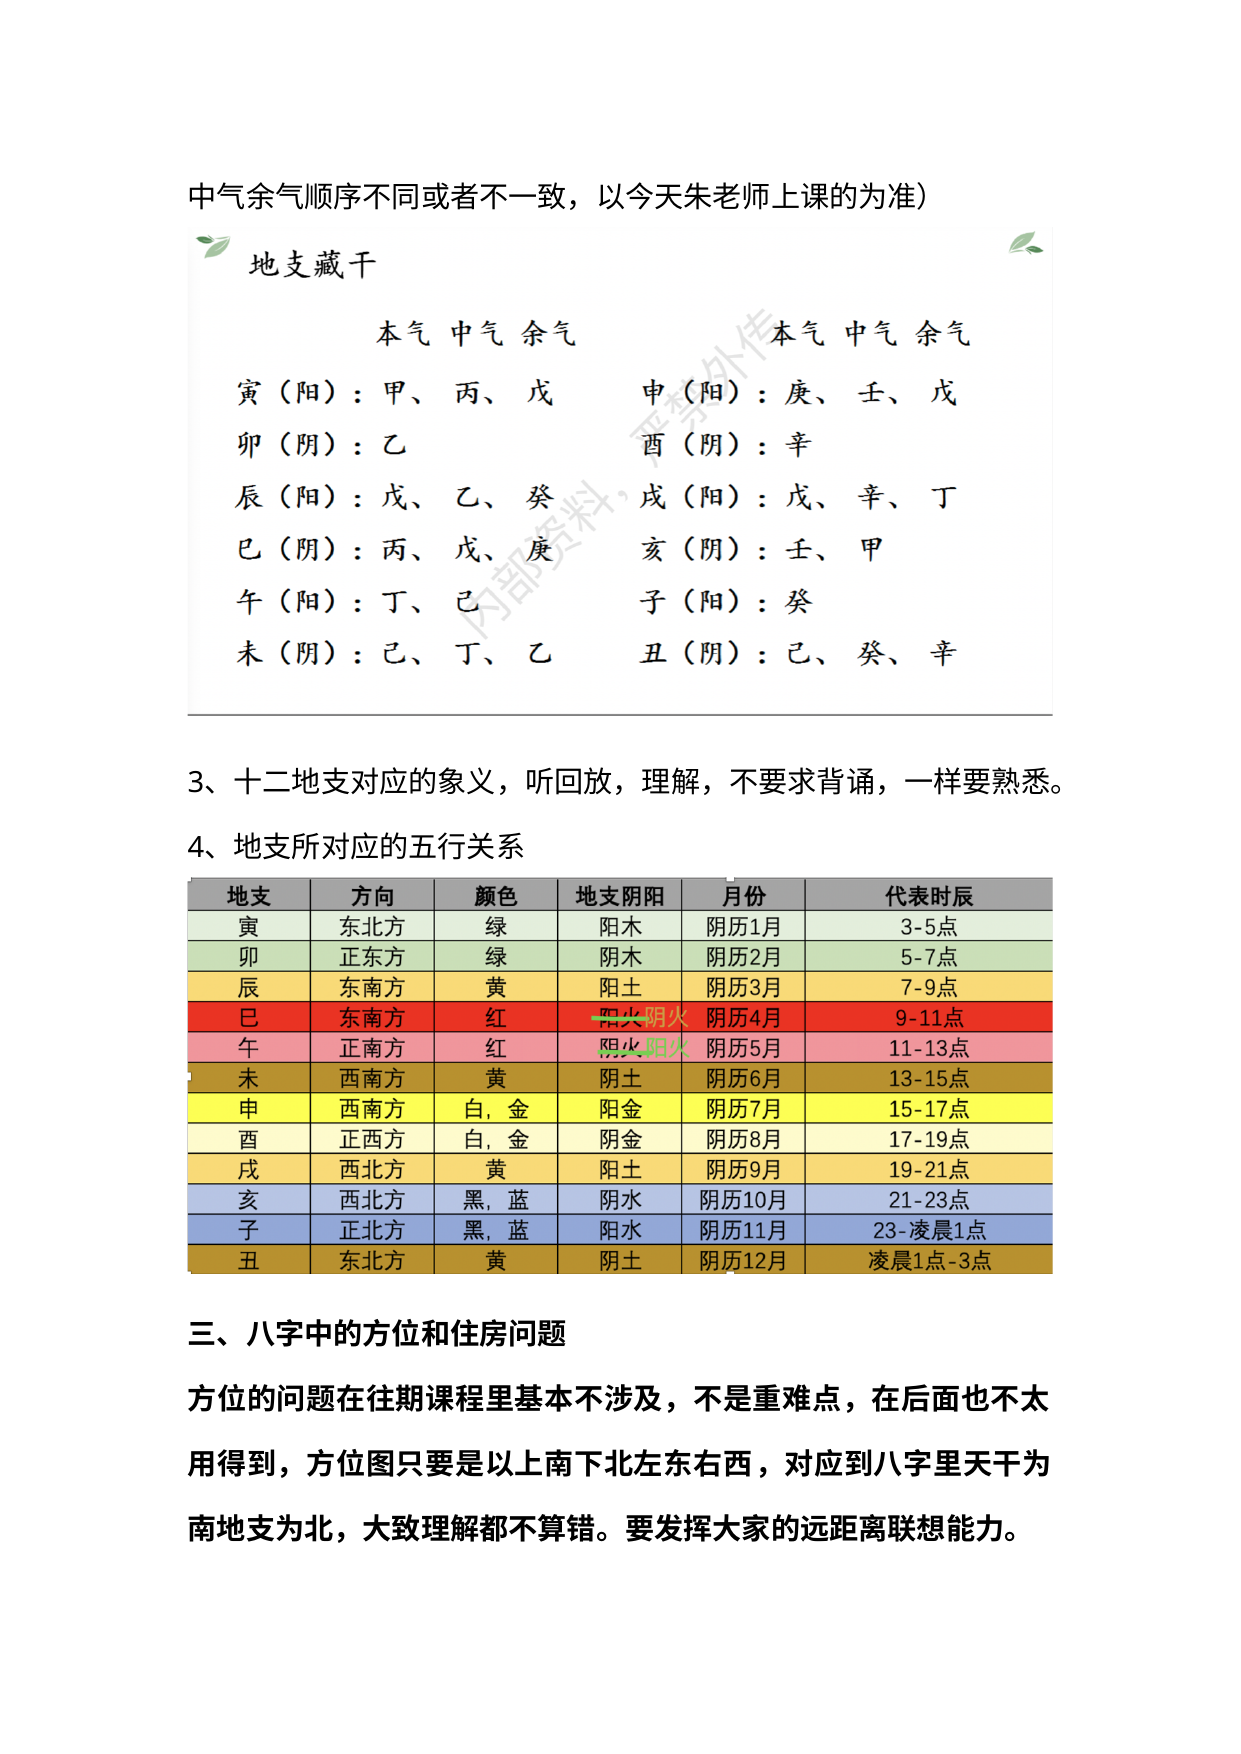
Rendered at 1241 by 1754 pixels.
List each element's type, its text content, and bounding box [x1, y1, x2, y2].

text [187, 162, 1053, 227]
picture [187, 877, 1053, 1274]
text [187, 1364, 1053, 1559]
text 4、地支所对应的五行关系 [187, 812, 1053, 877]
text 3、十二地支对应的象义，听回放，理解，不要求背诵，一样要熟悉。 [187, 747, 1053, 812]
picture [187, 227, 1053, 716]
text 三、八字中的方位和住房问题 [187, 1299, 1053, 1364]
